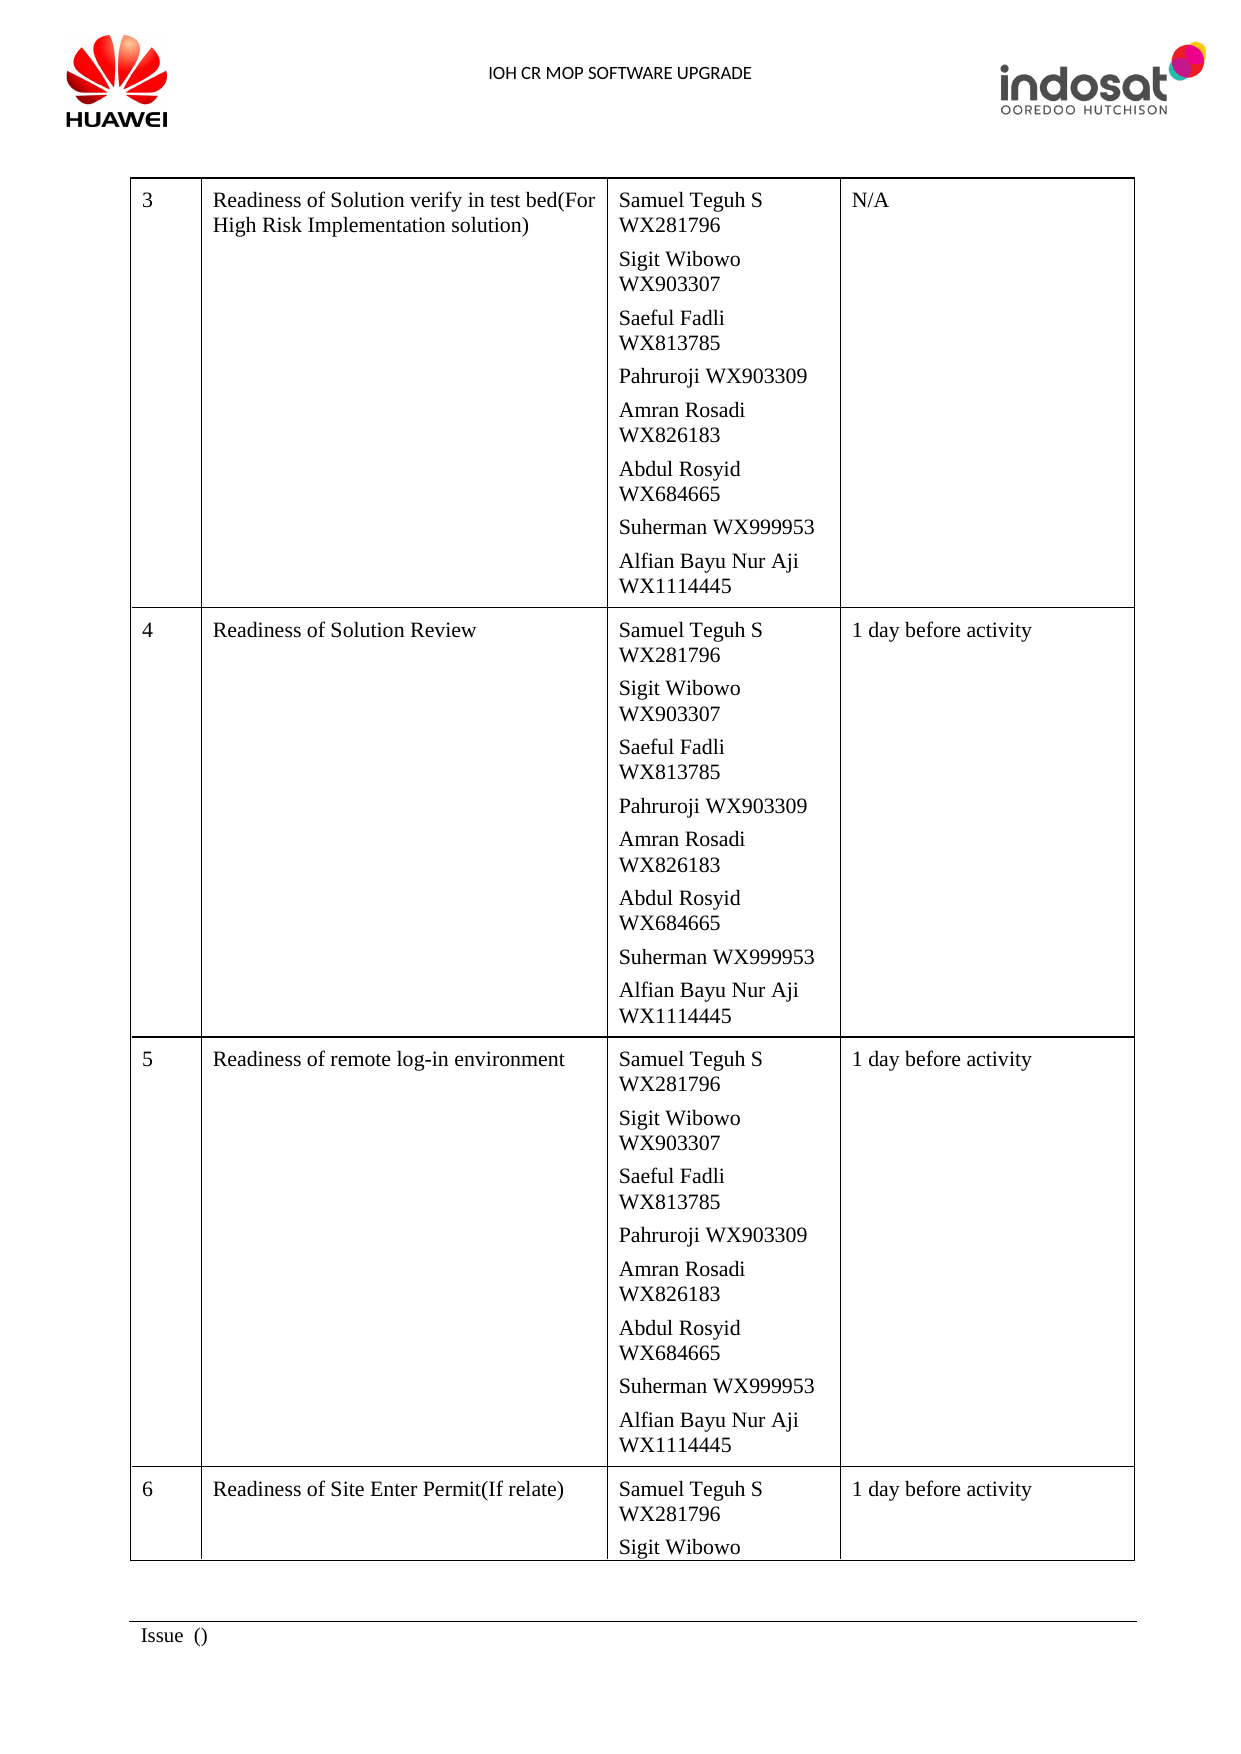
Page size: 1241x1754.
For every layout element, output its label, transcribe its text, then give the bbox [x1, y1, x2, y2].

table_cell Readiness of Solution verify in test bed(For High Risk Implementation solution) [202, 179, 607, 607]
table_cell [841, 1467, 1134, 1559]
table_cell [608, 179, 840, 607]
table_cell 1 day before activity [841, 608, 1134, 1036]
table_cell 1 day before activity [841, 1038, 1134, 1466]
table_cell Readiness of Solution Review [202, 608, 607, 1036]
table_cell Readiness of remote log-in environment [202, 1038, 607, 1466]
picture [66, 35, 167, 127]
table_cell 3 [131, 179, 201, 607]
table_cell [202, 1467, 607, 1559]
picture [967, 35, 1207, 123]
table_cell 6 [131, 1467, 201, 1559]
table_cell 5 [131, 1037, 201, 1466]
table_cell N/A [841, 179, 1134, 607]
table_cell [608, 1467, 840, 1559]
table_cell 4 [131, 608, 201, 1036]
